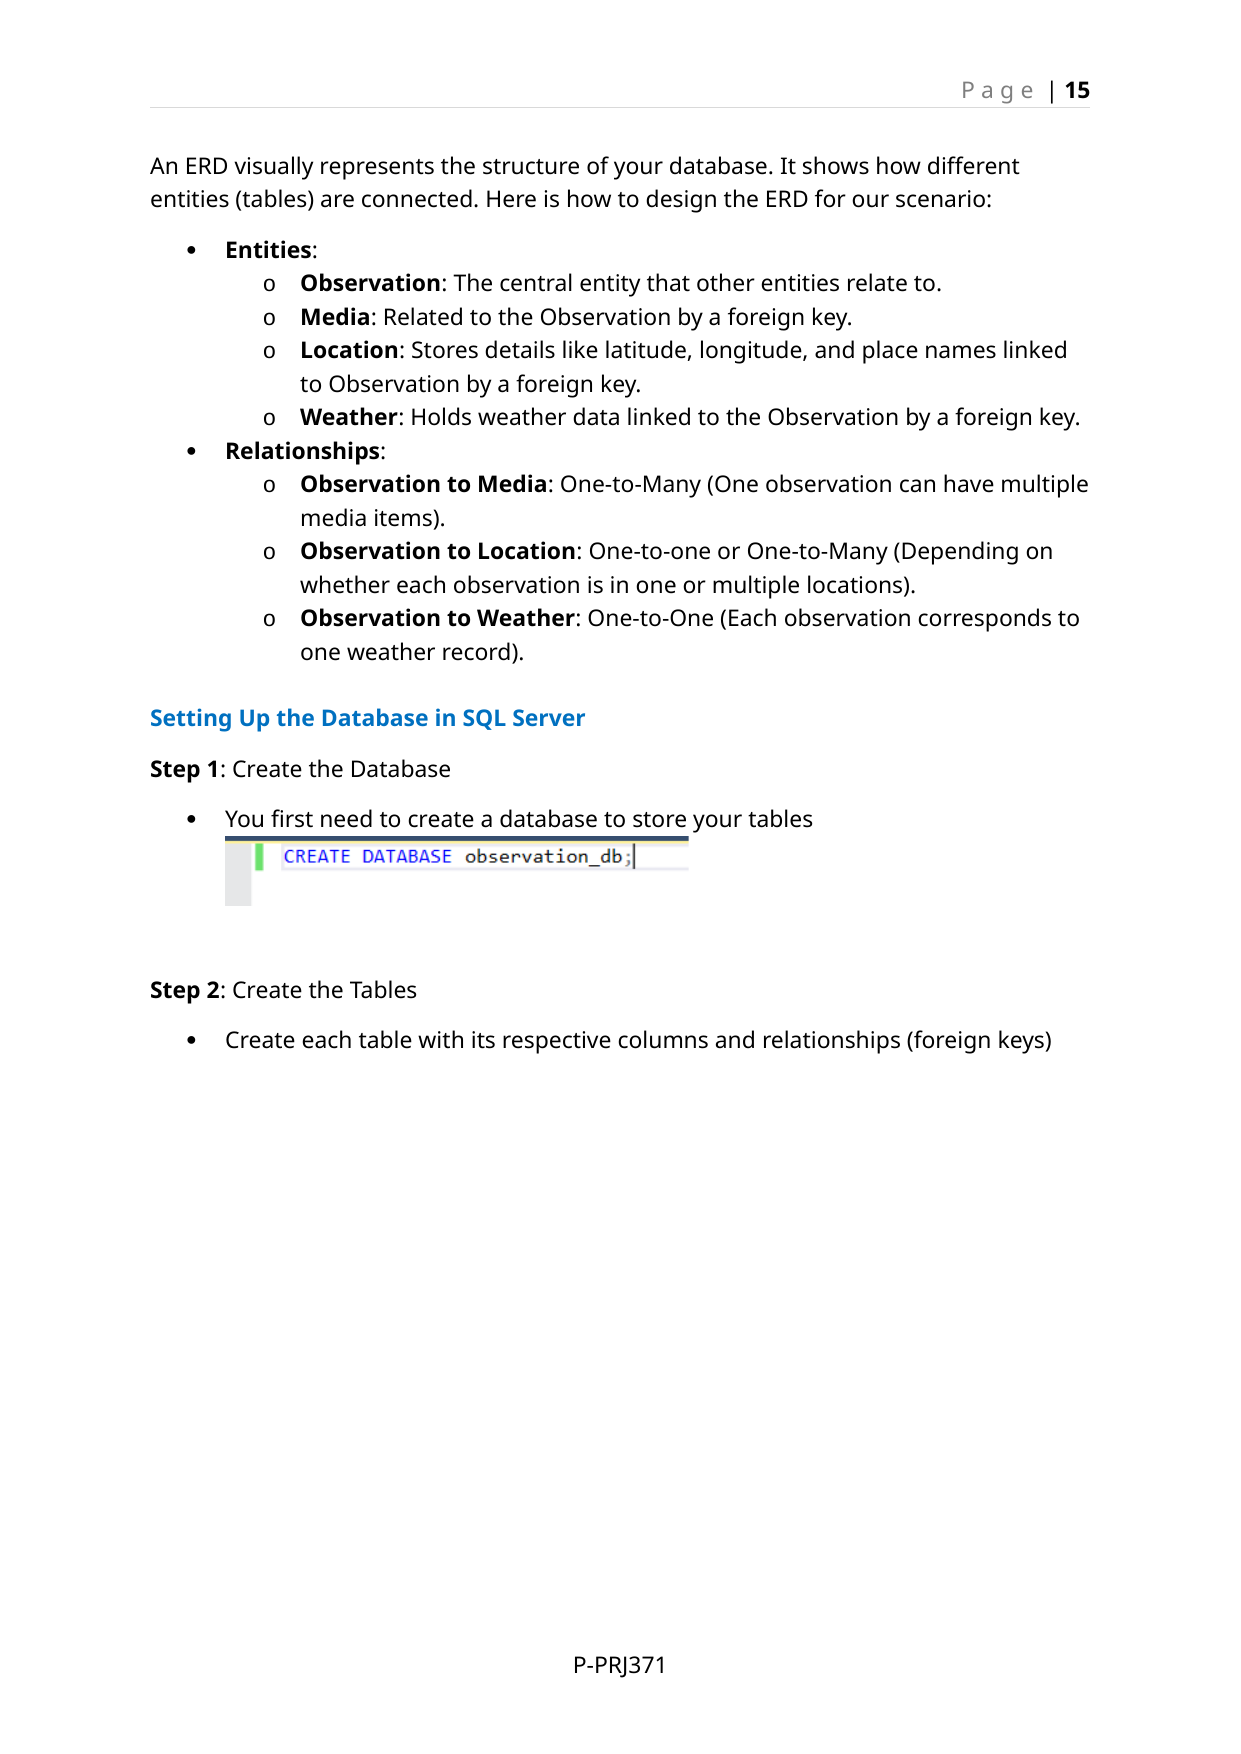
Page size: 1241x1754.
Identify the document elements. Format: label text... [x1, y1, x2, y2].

list Media: Related to the Observation by a foreign key. [262, 301, 1090, 332]
list Observation to Weather: One-to-One (Each observation corresponds to one weather record). [262, 602, 1090, 667]
list Weather: Holds weather data linked to the Observation by a foreign key. [262, 401, 1090, 432]
picture [225, 836, 689, 906]
list You first need to create a database to store your tables [187, 803, 1090, 834]
list Entities: [187, 233, 1090, 265]
text Step 1: Create the Database [150, 753, 1090, 784]
list Relationships: [187, 434, 1090, 466]
text Step 2: Create the Tables [150, 974, 1090, 1005]
list Create each table with its respective columns and relationships (foreign keys) [187, 1024, 1090, 1056]
list Location: Stores details like latitude, longitude, and place names linked to Observation by a foreign key. [262, 334, 1090, 399]
list Observation: The central entity that other entities relate to. [262, 267, 1090, 298]
list Observation to Media: One-to-Many (One observation can have multiple media items). [262, 468, 1090, 533]
list Observation to Location: One-to-one or One-to-Many (Depending on whether each observation is in one or multiple locations). [262, 535, 1090, 600]
text An ERD visually represents the structure of your database. It shows how different entities (tables) are connected. Here is how to design the ERD for our scenario: [150, 150, 1090, 215]
text Setting Up the Database in SQL Server [150, 702, 1090, 734]
